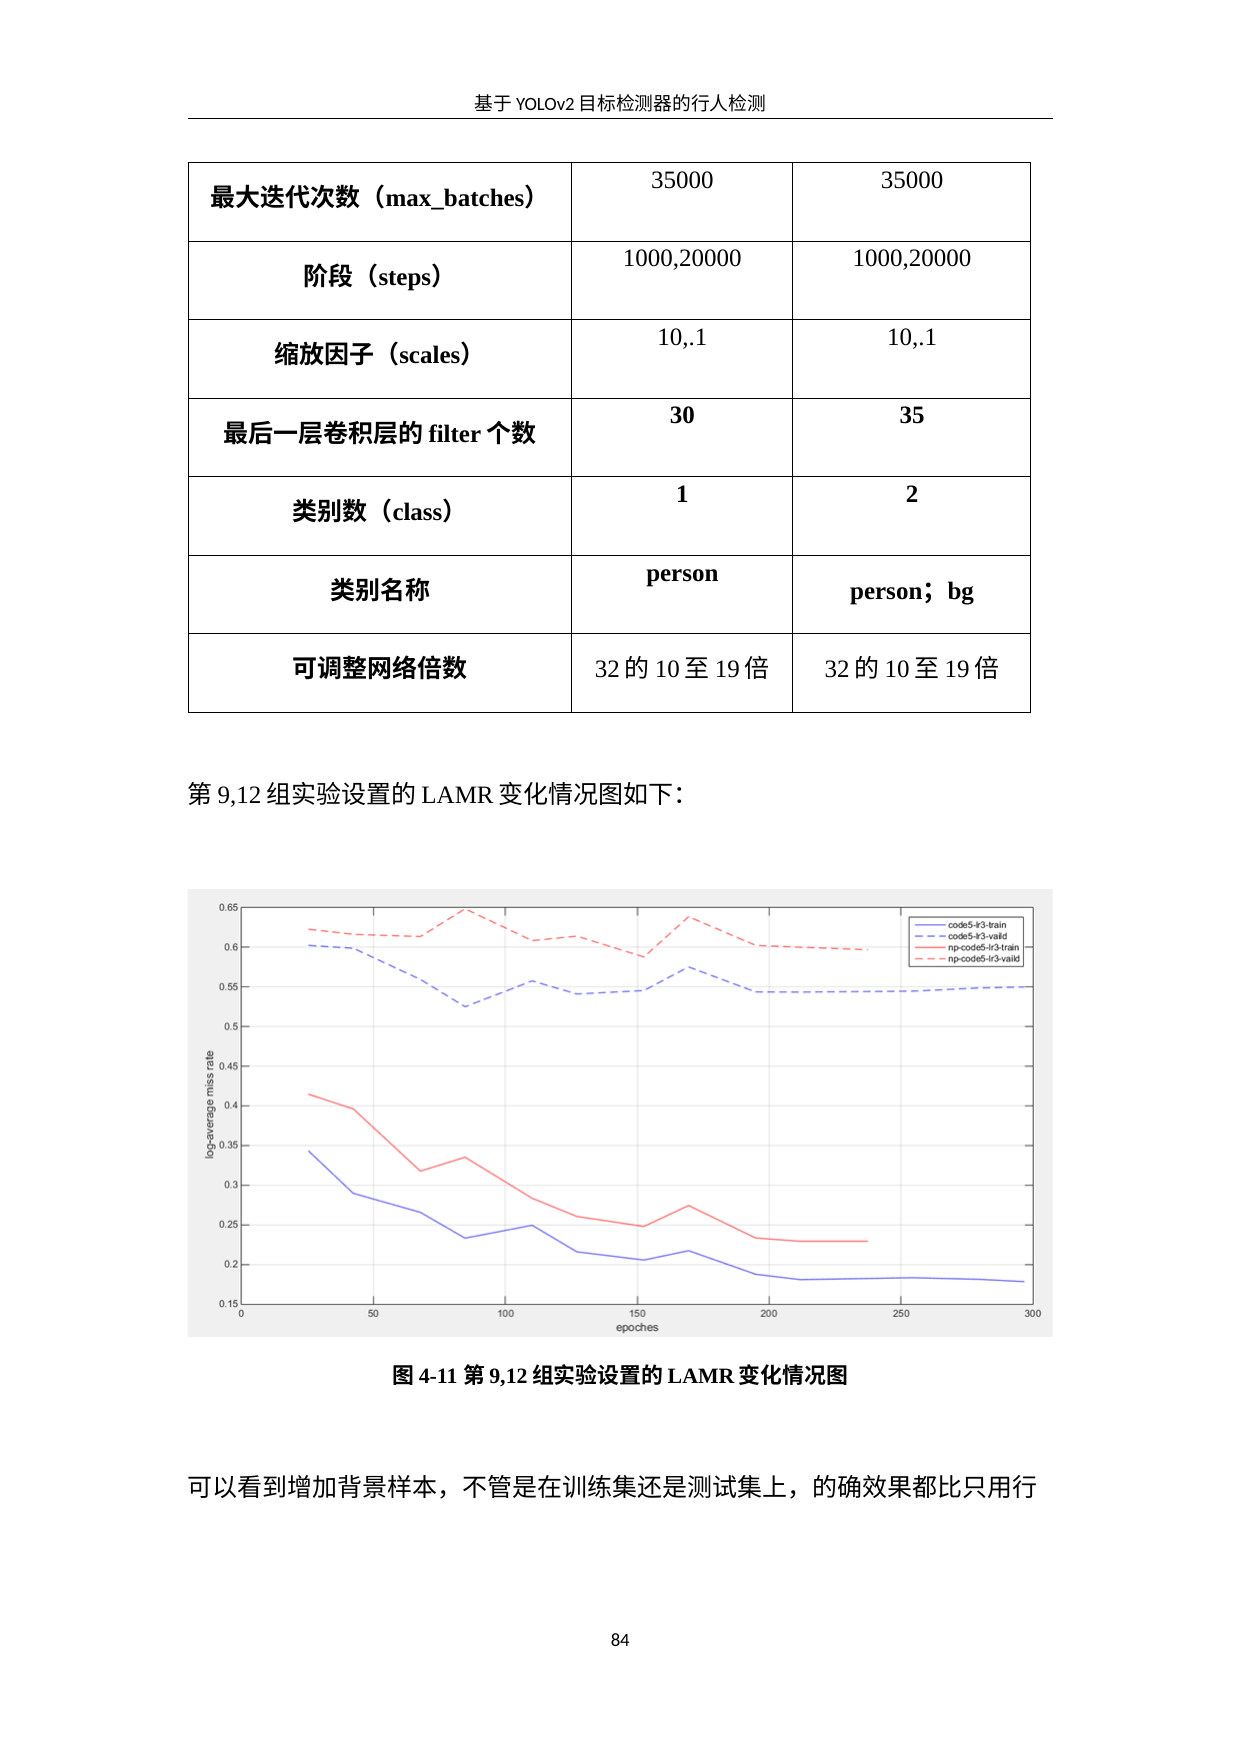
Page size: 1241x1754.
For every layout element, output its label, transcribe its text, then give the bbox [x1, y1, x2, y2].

table_cell 最后一层卷积层的filter个数 [189, 399, 571, 476]
table_cell 10,.1 [793, 320, 1030, 398]
table_cell person [572, 556, 792, 633]
table_cell 阶段（steps） [189, 242, 571, 319]
table_cell 类别数（class） [189, 477, 571, 555]
table_cell 32的10至19倍 [793, 634, 1030, 712]
table_cell 可调整网络倍数 [189, 634, 571, 712]
table_cell 最大迭代次数（max_batches） [189, 163, 571, 241]
table_cell 35000 [572, 163, 792, 241]
table_cell 2 [793, 477, 1030, 555]
table_cell 30 [572, 399, 792, 476]
picture [187, 889, 1053, 1337]
table_cell 1000,20000 [793, 242, 1030, 319]
table_cell 1000,20000 [572, 242, 792, 319]
table_cell person；bg [793, 556, 1030, 633]
table_cell 10,.1 [572, 320, 792, 398]
table_cell 1 [572, 477, 792, 555]
text 第9,12组实验设置的LAMR变化情况图如下： [187, 760, 1053, 825]
table_cell 32的10至19倍 [572, 634, 792, 712]
table_cell 缩放因子（scales） [189, 320, 571, 398]
table_cell 35 [793, 399, 1030, 476]
table_cell 类别名称 [189, 556, 571, 633]
table_cell 35000 [793, 163, 1030, 241]
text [187, 1453, 1053, 1518]
text 图4-11 第9,12组实验设置的LAMR变化情况图 [187, 1358, 1053, 1391]
